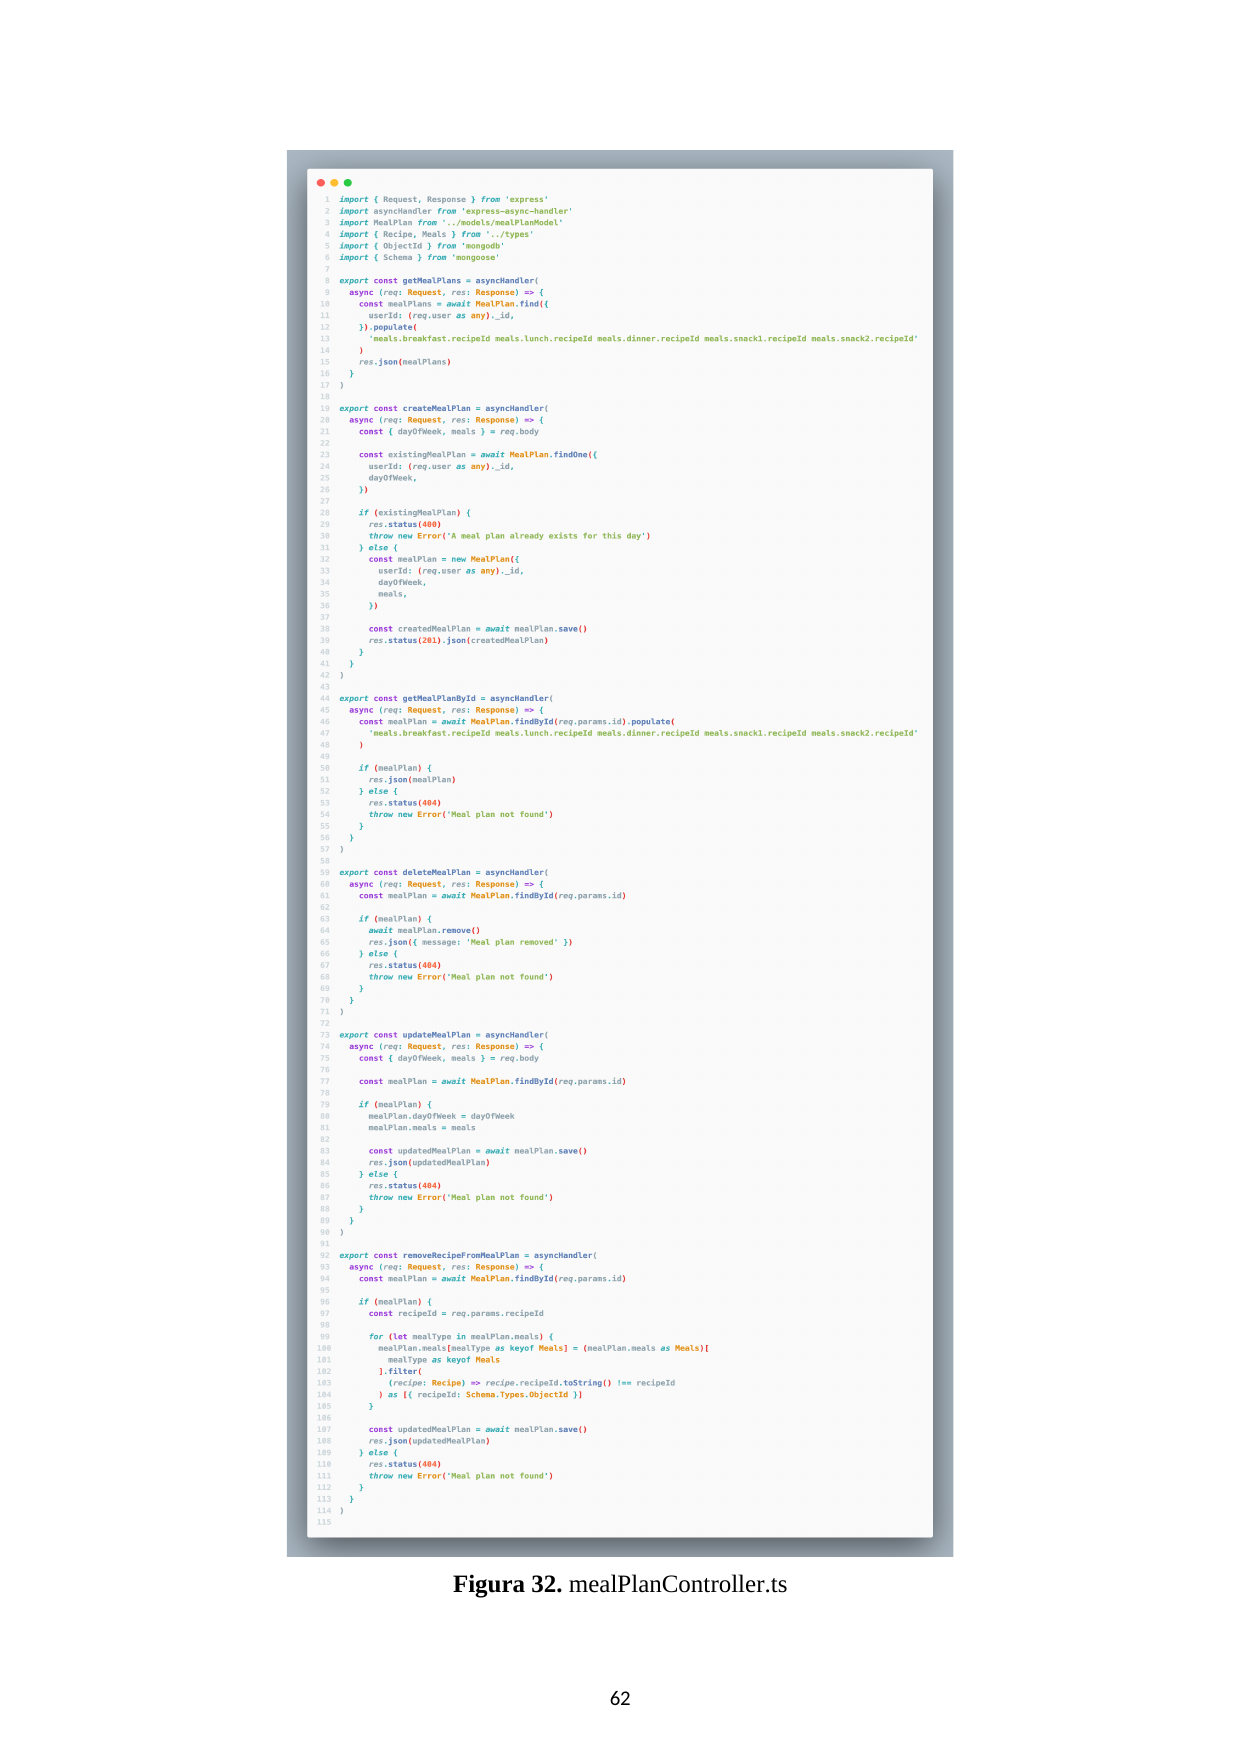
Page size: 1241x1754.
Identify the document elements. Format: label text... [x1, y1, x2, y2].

text Figura 32. mealPlanController.ts [150, 1569, 1090, 1598]
picture [286, 150, 954, 1557]
